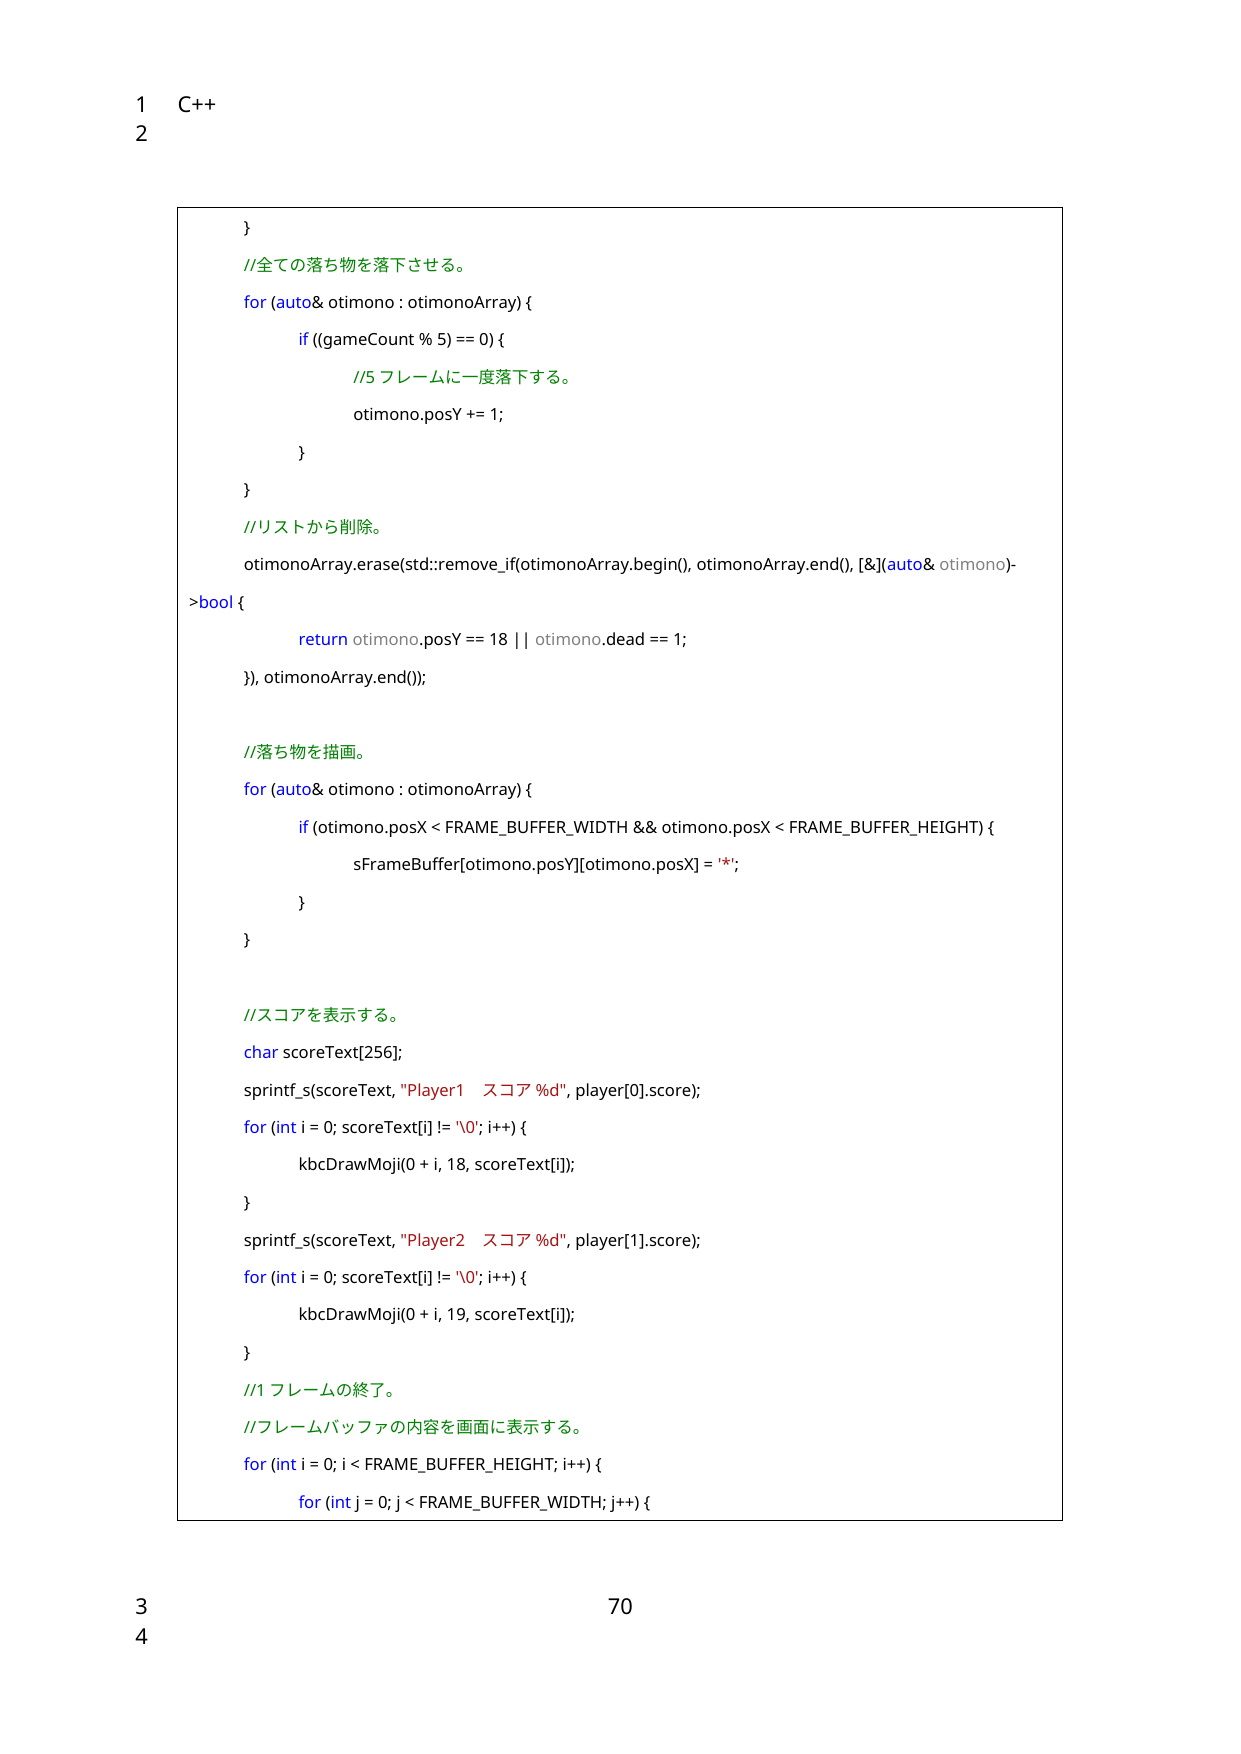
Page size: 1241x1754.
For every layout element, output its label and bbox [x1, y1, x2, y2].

table_header [178, 208, 1062, 1520]
